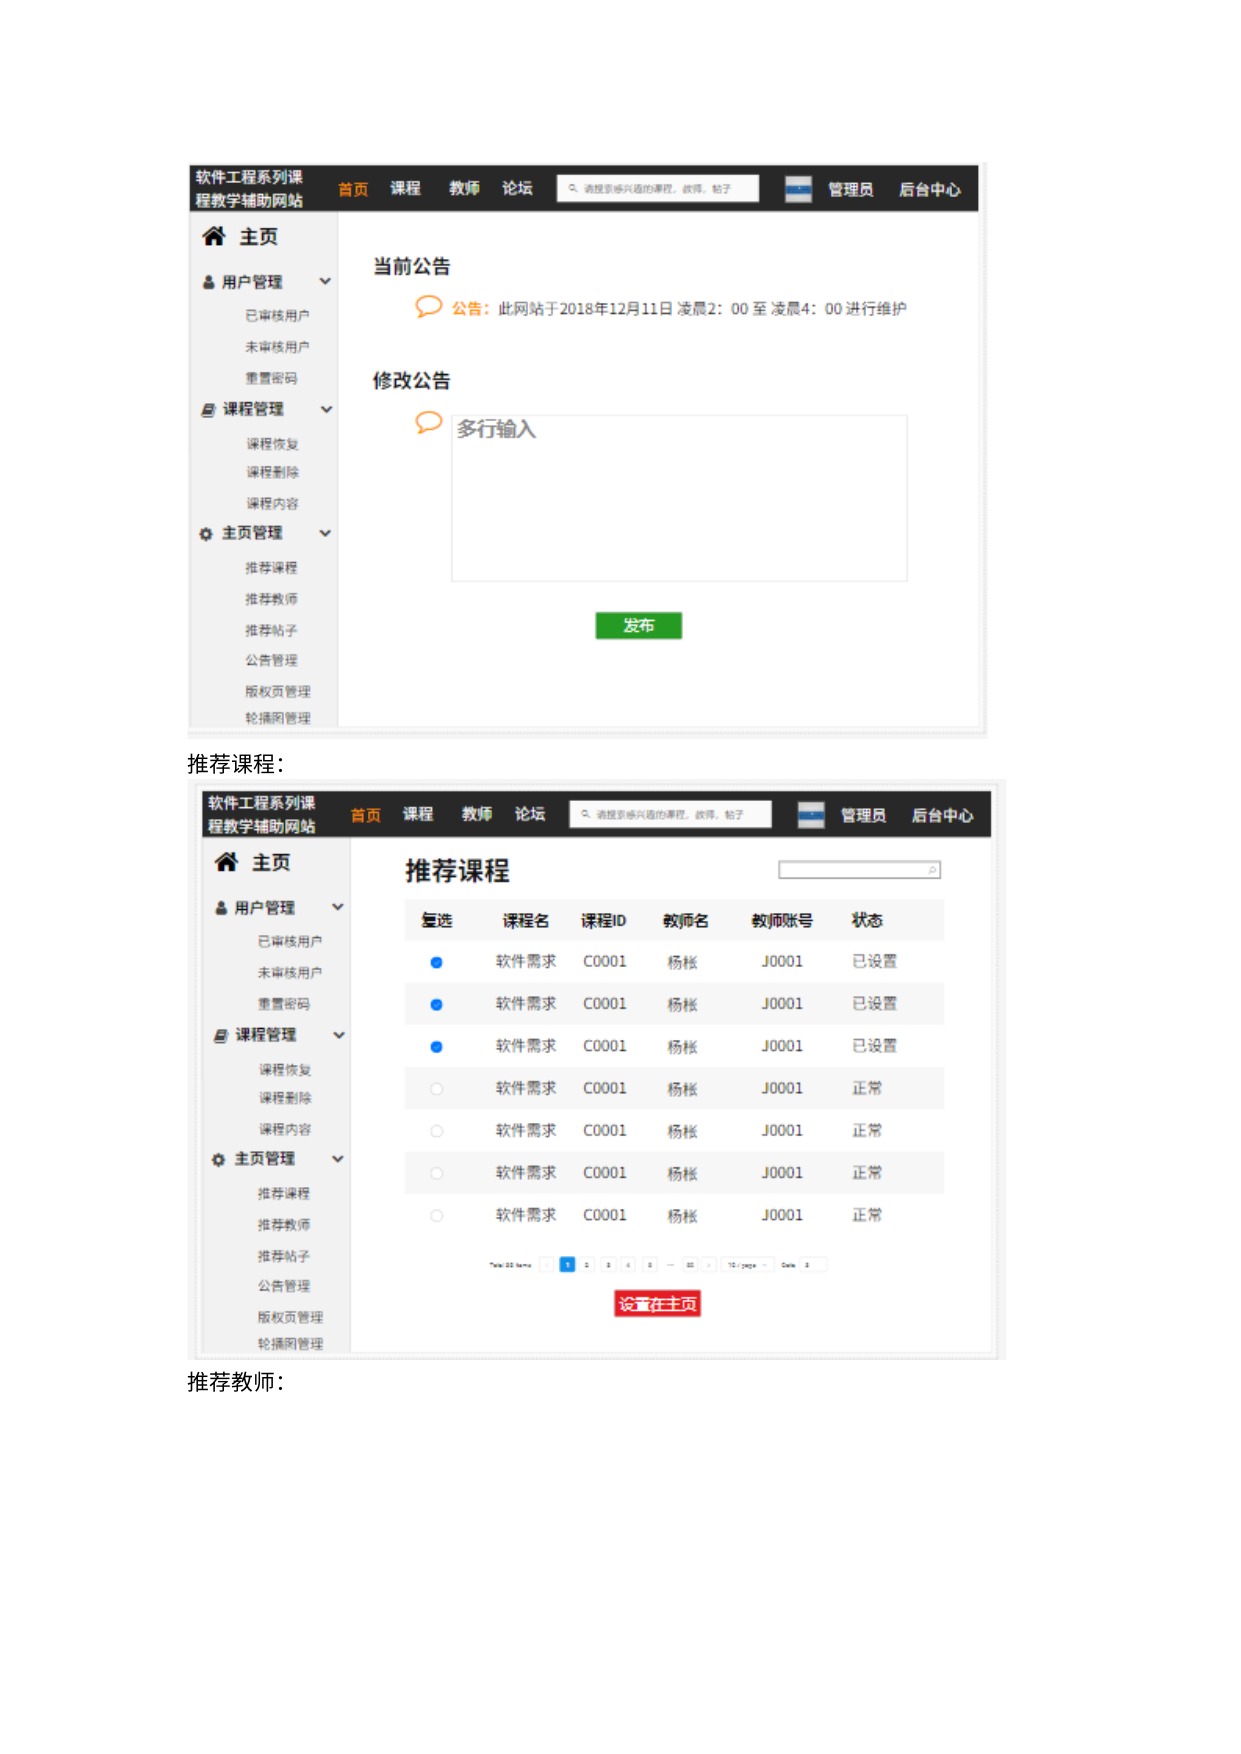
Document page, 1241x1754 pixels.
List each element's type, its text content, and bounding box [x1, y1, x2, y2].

text 推荐课程： [187, 747, 1053, 779]
picture [187, 779, 1007, 1360]
picture [187, 162, 988, 739]
text 推荐教师： [187, 1364, 1053, 1397]
